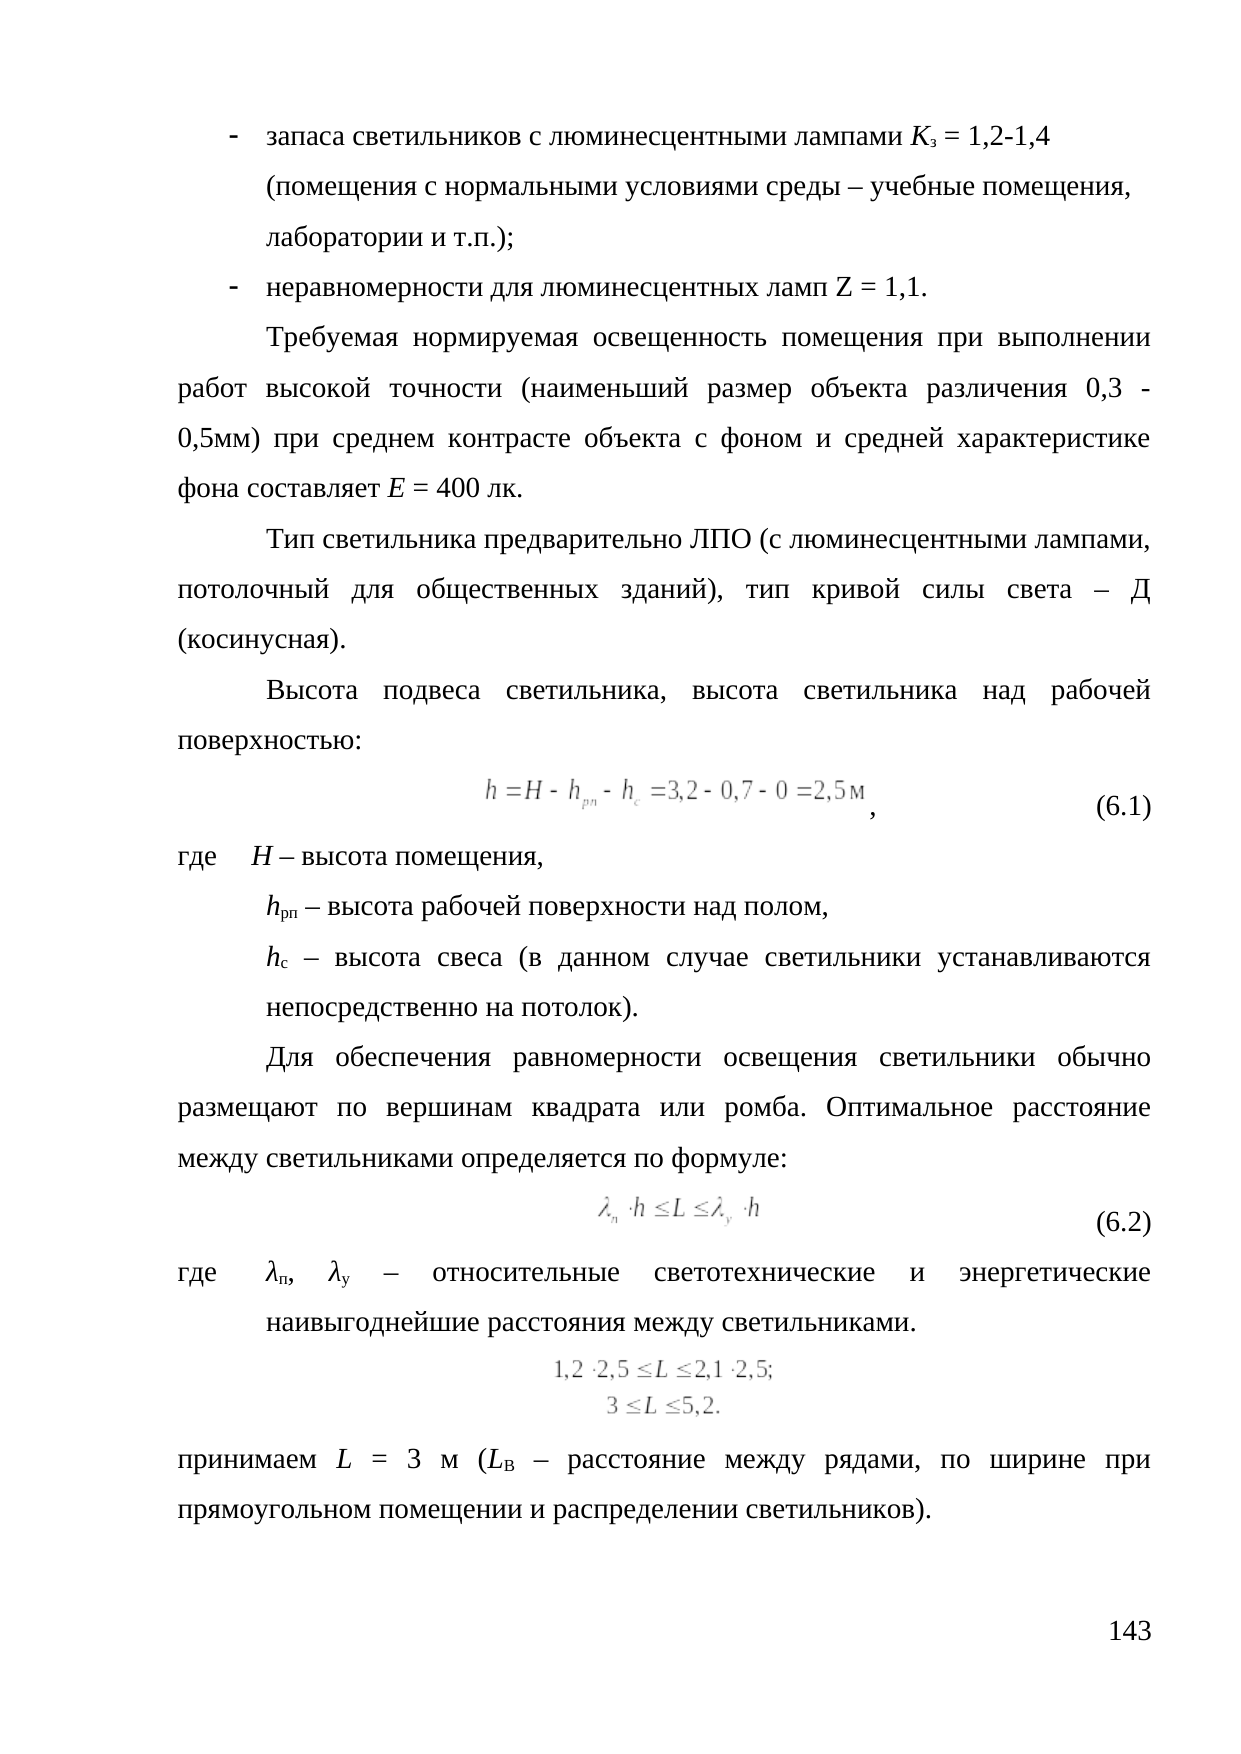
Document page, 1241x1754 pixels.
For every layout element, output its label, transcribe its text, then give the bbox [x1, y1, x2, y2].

text hрп – высота рабочей поверхности над полом, [177, 888, 1152, 922]
text где λп, λу – относительные светотехнические и энергетические наивыгоднейшие расстояния между светильниками. [177, 1254, 1152, 1338]
text Требуемая нормируемая освещенность помещения при выполнении работ высокой точности (наименьший размер объекта различения 0,3 - 0,5мм) при среднем контрасте объекта с фоном и средней характеристике фона составляет E = 400 лк. [177, 319, 1152, 504]
list неравномерности для люминесцентных ламп Z = 1,1. [228, 269, 1152, 303]
text Для обеспечения равномерности освещения светильники обычно размещают по вершинам квадрата или ромба. Оптимальное расстояние между светильниками определяется по формуле: [177, 1039, 1152, 1173]
text Высота подвеса светильника, высота светильника над рабочей поверхностью: [177, 672, 1152, 756]
text Тип светильника предварительно ЛПО (с люминесцентными лампами, потолочный для общественных зданий), тип кривой силы света – Д (косинусная). [177, 521, 1152, 655]
text hс – высота свеса (в данном случае светильники устанавливаются непосредственно на потолок). [266, 939, 1152, 1022]
text , (6.1) [177, 772, 1152, 821]
text где H – высота помещения, [177, 838, 1152, 872]
text (6.2) [177, 1190, 1152, 1237]
list запаса светильников с люминесцентными лампами Kз = 1,2-1,4 (помещения с нормальными условиями среды – учебные помещения, лаборатории и т.п.); [228, 118, 1152, 252]
text принимаем L = 3 м (LB – расстояние между рядами, по ширине при прямоугольном помещении и распределении светильников). [177, 1441, 1152, 1525]
